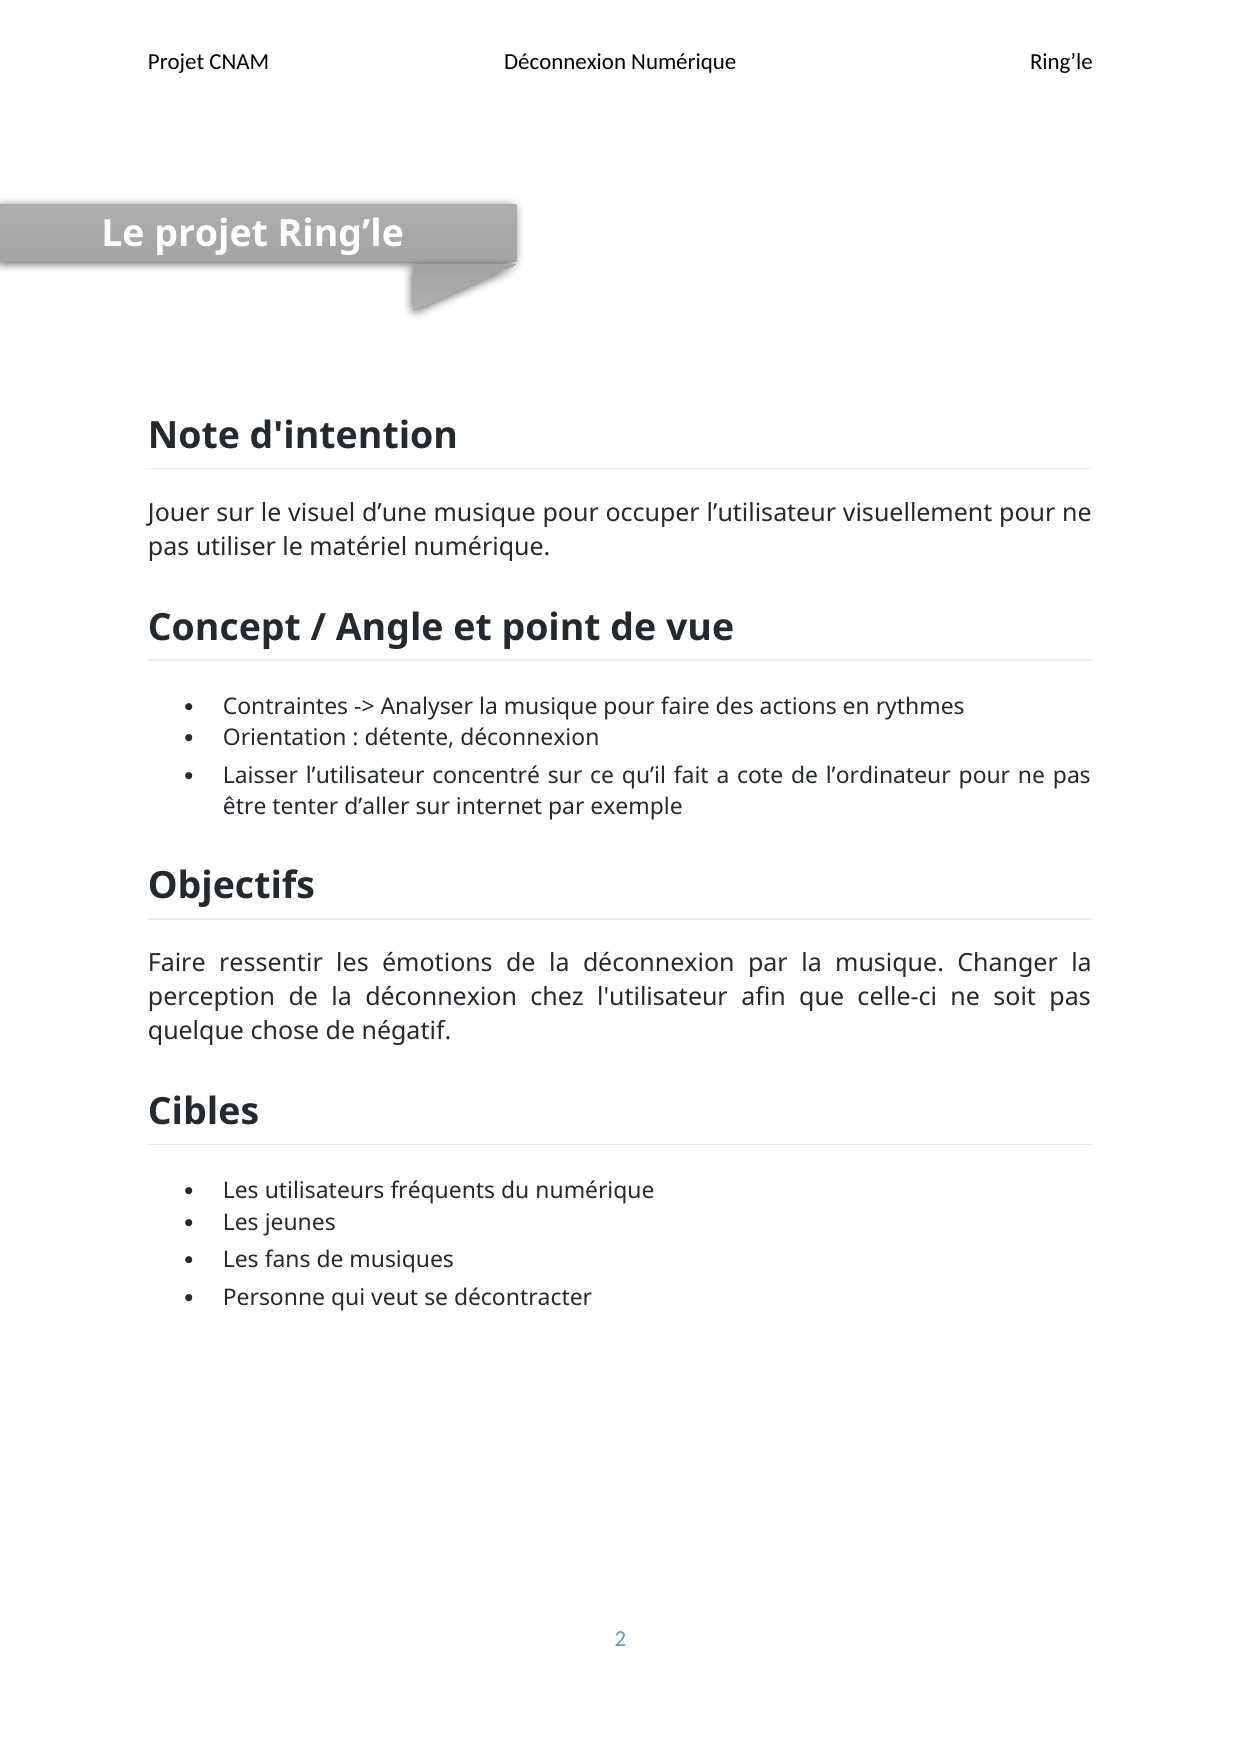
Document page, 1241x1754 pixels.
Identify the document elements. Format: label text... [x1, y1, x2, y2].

list Personne qui veut se décontracter [185, 1281, 1093, 1312]
text Jouer sur le visuel d’une musique pour occuper l’utilisateur visuellement pour ne pas utiliser le matériel numérique. [148, 494, 1093, 562]
subtitle Cibles [148, 1084, 1093, 1144]
text Faire ressentir les émotions de la déconnexion par la musique. Changer la perception de la déconnexion chez l'utilisateur afin que celle-ci ne soit pas quelque chose de négatif. [148, 944, 1093, 1047]
list Les jeunes [185, 1206, 1093, 1237]
subtitle Objectifs [148, 859, 1093, 918]
list Contraintes -> Analyser la musique pour faire des actions en rythmes [185, 690, 1093, 721]
subtitle Note d'intention [148, 408, 1093, 468]
list Les fans de musiques [185, 1243, 1093, 1274]
list Laisser l’utilisateur concentré sur ce qu’il fait a cote de l’ordinateur pour ne pas être tenter d’aller sur internet par exemple [185, 759, 1093, 821]
subtitle Concept / Angle et point de vue [148, 600, 1093, 659]
list Les utilisateurs fréquents du numérique [185, 1174, 1093, 1206]
list Orientation : détente, déconnexion [185, 721, 1093, 752]
